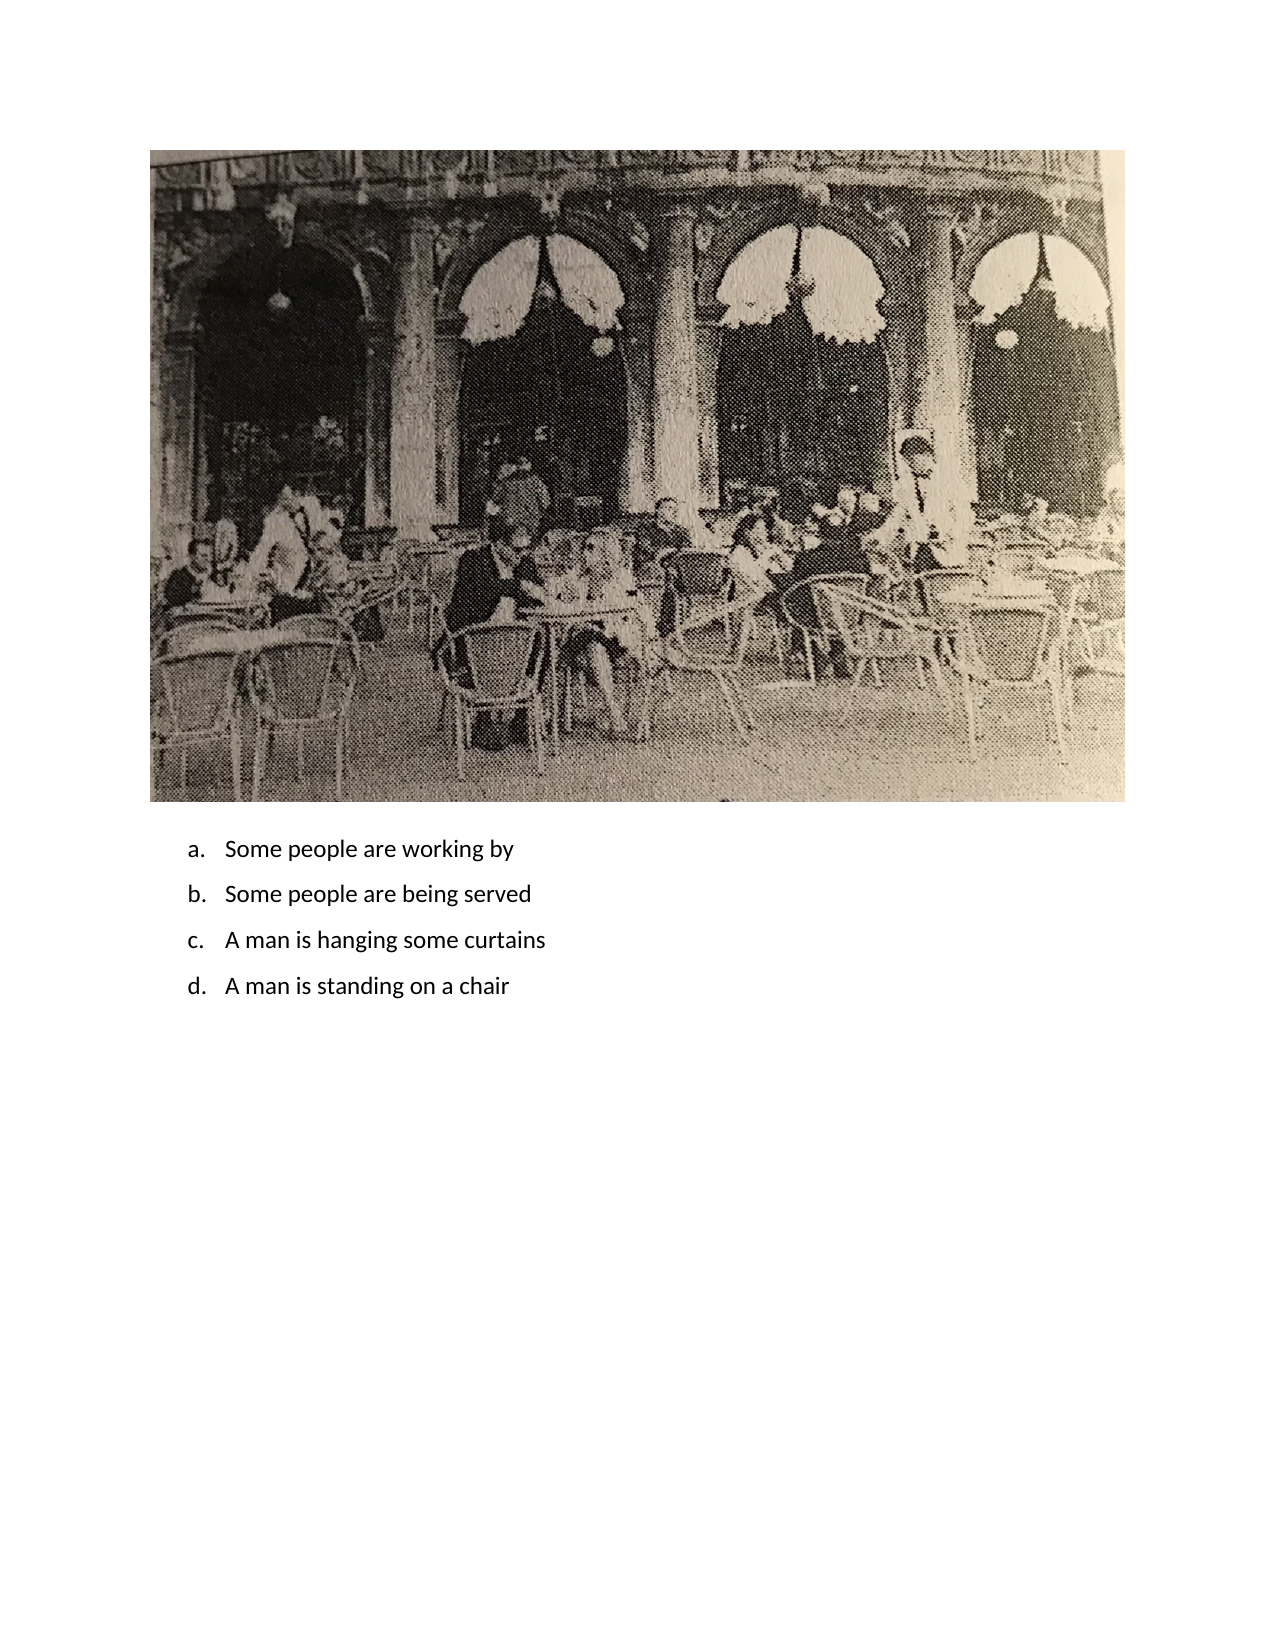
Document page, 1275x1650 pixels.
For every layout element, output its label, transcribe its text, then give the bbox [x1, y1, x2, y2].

picture [150, 150, 1125, 802]
list A man is standing on a chair [187, 970, 1125, 1000]
list Some people are working by [187, 833, 1125, 863]
list Some people are being served [187, 878, 1125, 909]
list A man is hanging some curtains [187, 924, 1125, 955]
